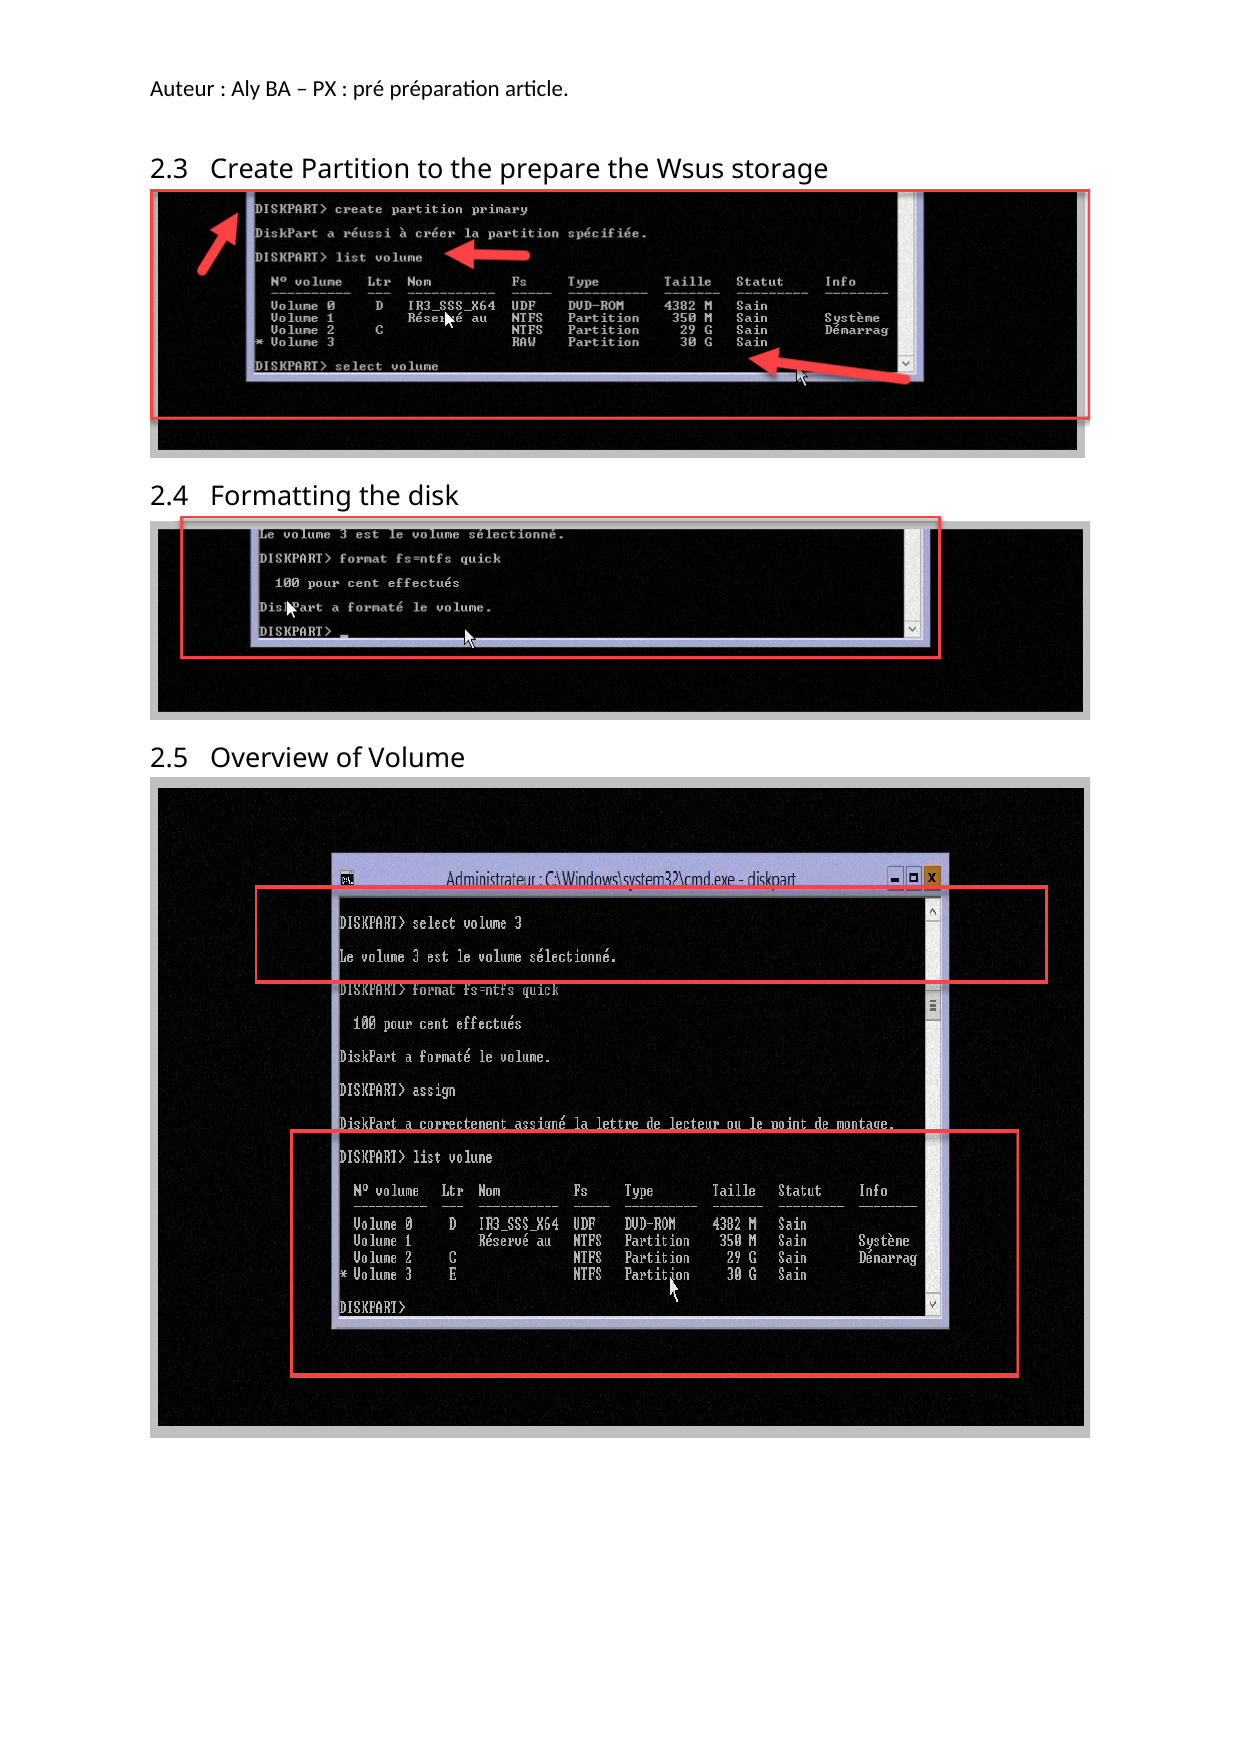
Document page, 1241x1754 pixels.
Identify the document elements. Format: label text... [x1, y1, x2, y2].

subtitle Formatting the disk [150, 476, 1090, 513]
picture [150, 516, 1091, 720]
picture [150, 777, 1091, 1438]
subtitle Overview of Volume [150, 738, 1090, 775]
picture [150, 189, 1091, 458]
subtitle Create Partition to the prepare the Wsus storage [150, 150, 1090, 187]
